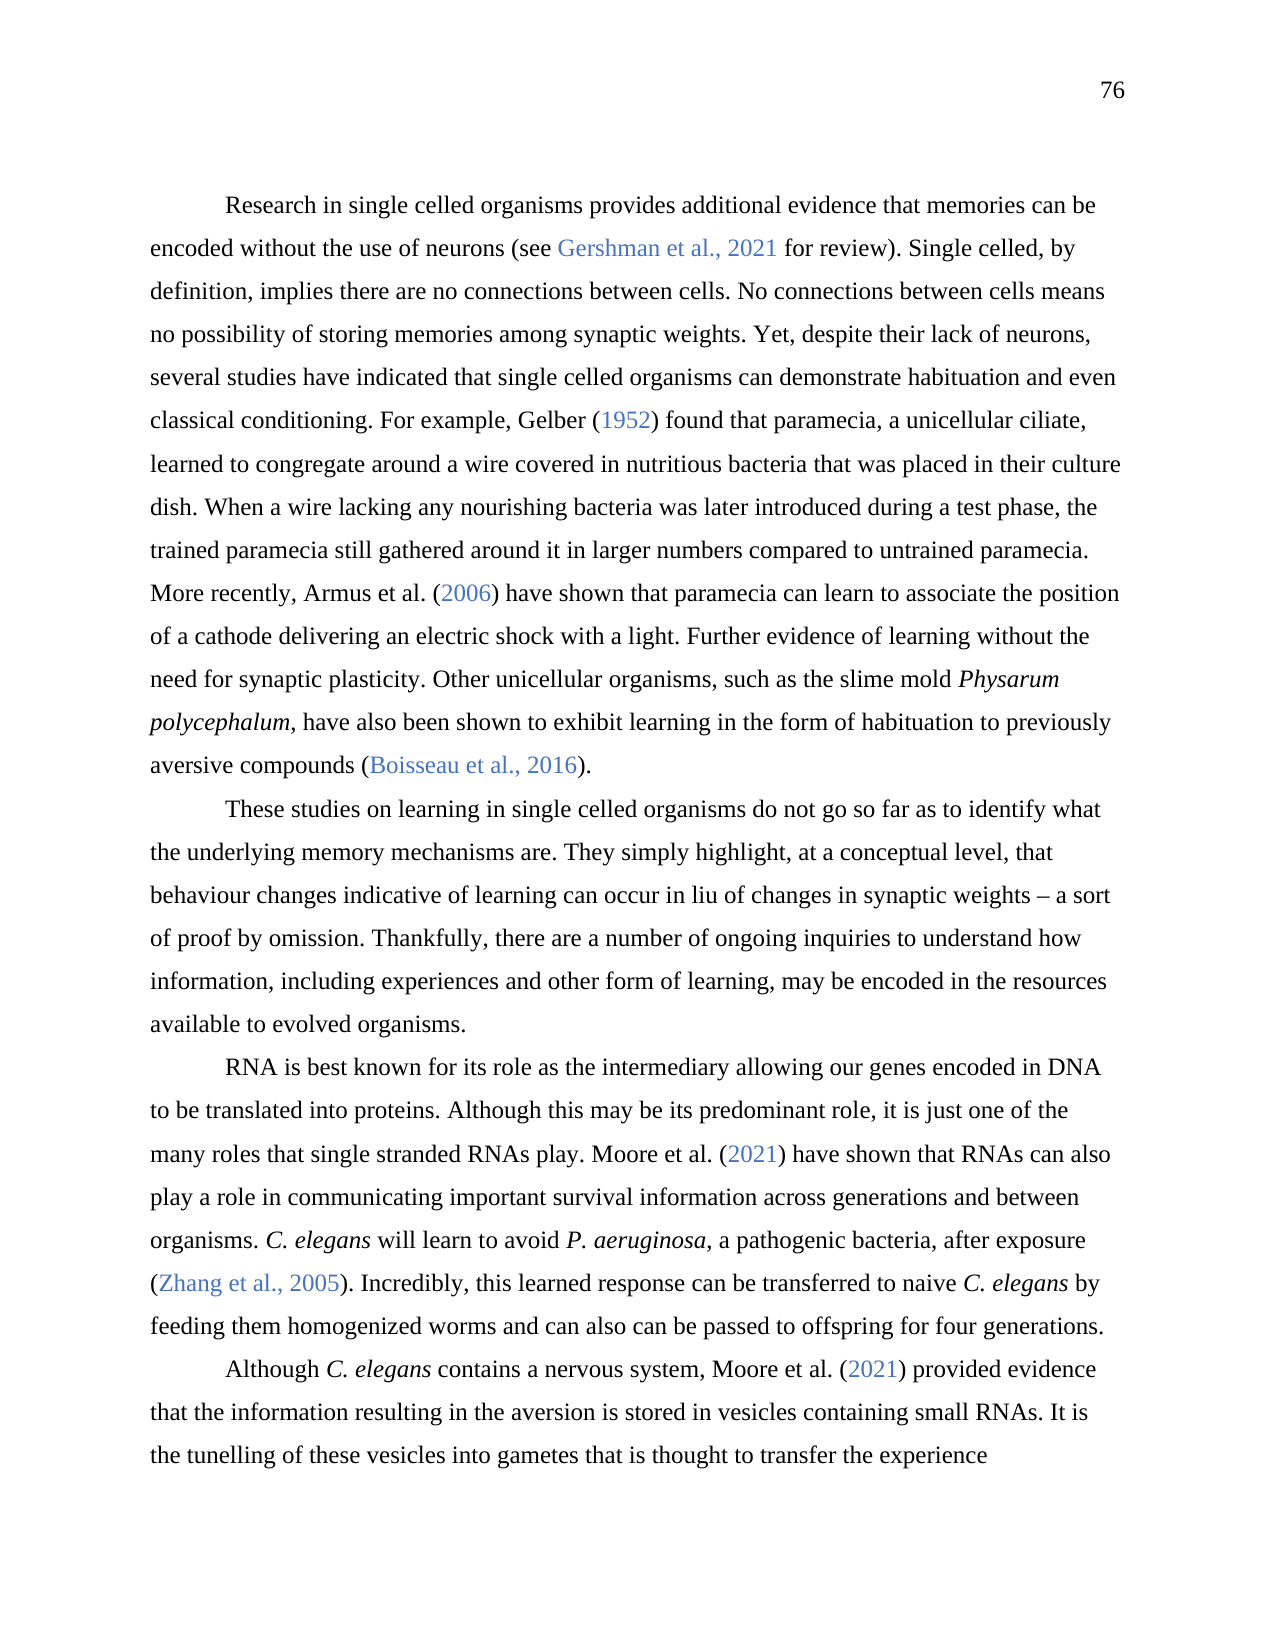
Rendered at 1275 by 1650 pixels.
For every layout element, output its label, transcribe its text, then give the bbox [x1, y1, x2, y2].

text Research in single celled organisms provides additional evidence that memories can be encoded without the use of neurons (see Gershman et al., 2021 for review). Single celled, by definition, implies there are no connections between cells. No connections between cells means no possibility of storing memories among synaptic weights. Yet, despite their lack of neurons, several studies have indicated that single celled organisms can demonstrate habituation and even classical conditioning. For example, Gelber (1952) found that paramecia, a unicellular ciliate, learned to congregate around a wire covered in nutritious bacteria that was placed in their culture dish. When a wire lacking any nourishing bacteria was later introduced during a test phase, the trained paramecia still gathered around it in larger numbers compared to untrained paramecia. More recently, Armus et al. (2006) have shown that paramecia can learn to associate the position of a cathode delivering an electric shock with a light. Further evidence of learning without the need for synaptic plasticity. Other unicellular organisms, such as the slime mold Physarum polycephalum, have also been shown to exhibit learning in the form of habituation to previously aversive compounds (Boisseau et al., 2016). [150, 190, 1125, 779]
text These studies on learning in single celled organisms do not go so far as to identify what the underlying memory mechanisms are. They simply highlight, at a conceptual level, that behaviour changes indicative of learning can occur in liu of changes in synaptic weights – a sort of proof by omission. Thankfully, there are a number of ongoing inquiries to understand how information, including experiences and other form of learning, may be encoded in the resources available to evolved organisms. [150, 794, 1125, 1038]
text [150, 1354, 1125, 1469]
text RNA is best known for its role as the intermediary allowing our genes encoded in DNA to be translated into proteins. Although this may be its predominant role, it is just one of the many roles that single stranded RNAs play. Moore et al. (2021) have shown that RNAs can also play a role in communicating important survival information across generations and between organisms. C. elegans will learn to avoid P. aeruginosa, a pathogenic bacteria, after exposure (Zhang et al., 2005). Incredibly, this learned response can be transferred to naive C. elegans by feeding them homogenized worms and can also can be passed to offspring for four generations. [150, 1052, 1125, 1340]
